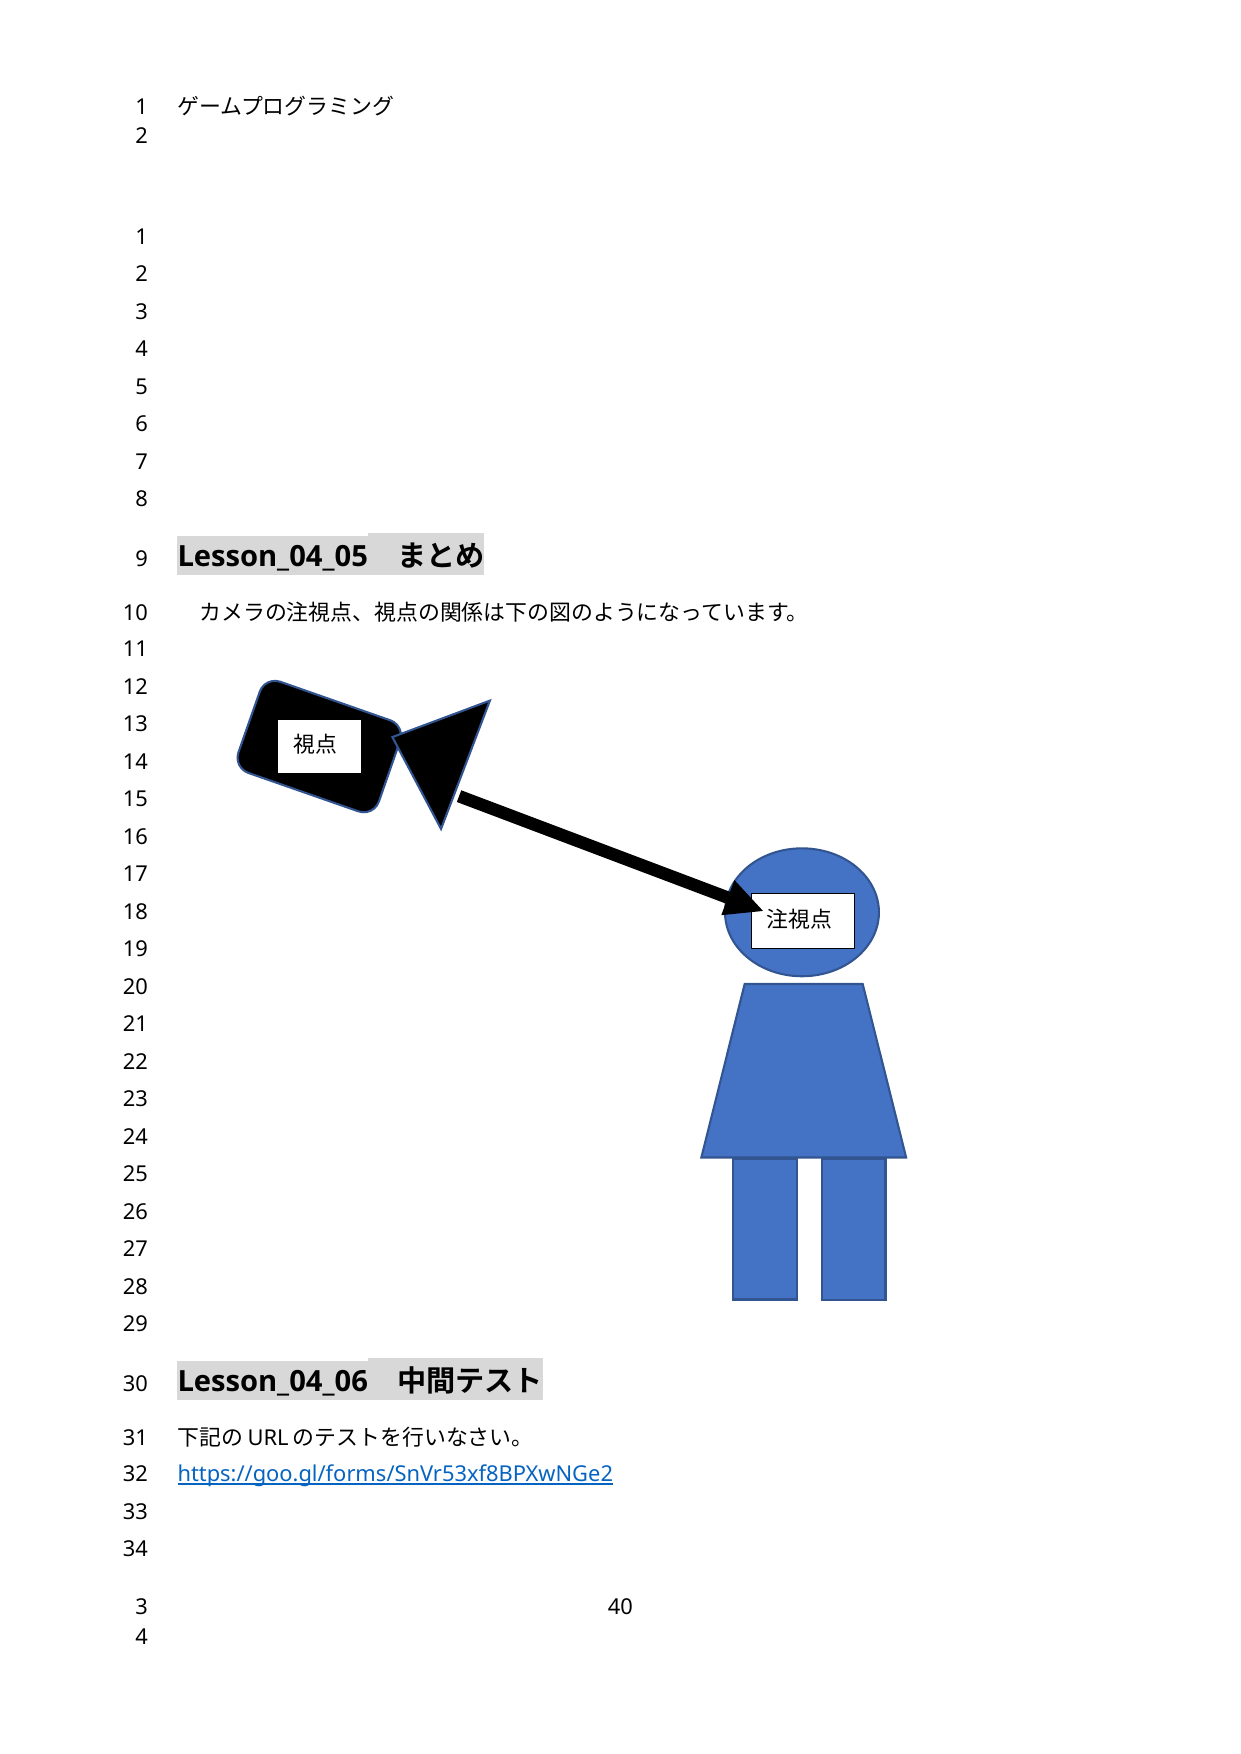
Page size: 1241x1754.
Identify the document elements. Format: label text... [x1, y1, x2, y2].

subtitle Lesson_04_05 まとめ [177, 517, 1063, 592]
text カメラの注視点、視点の関係は下の図のようになっています。 [177, 592, 1063, 629]
text https://goo.gl/forms/SnVr53xf8BPXwNGe2 [177, 1454, 1063, 1492]
subtitle Lesson_04_06 中間テスト [177, 1342, 1063, 1417]
text 下記のURLのテストを行いなさい。 [177, 1417, 1063, 1454]
